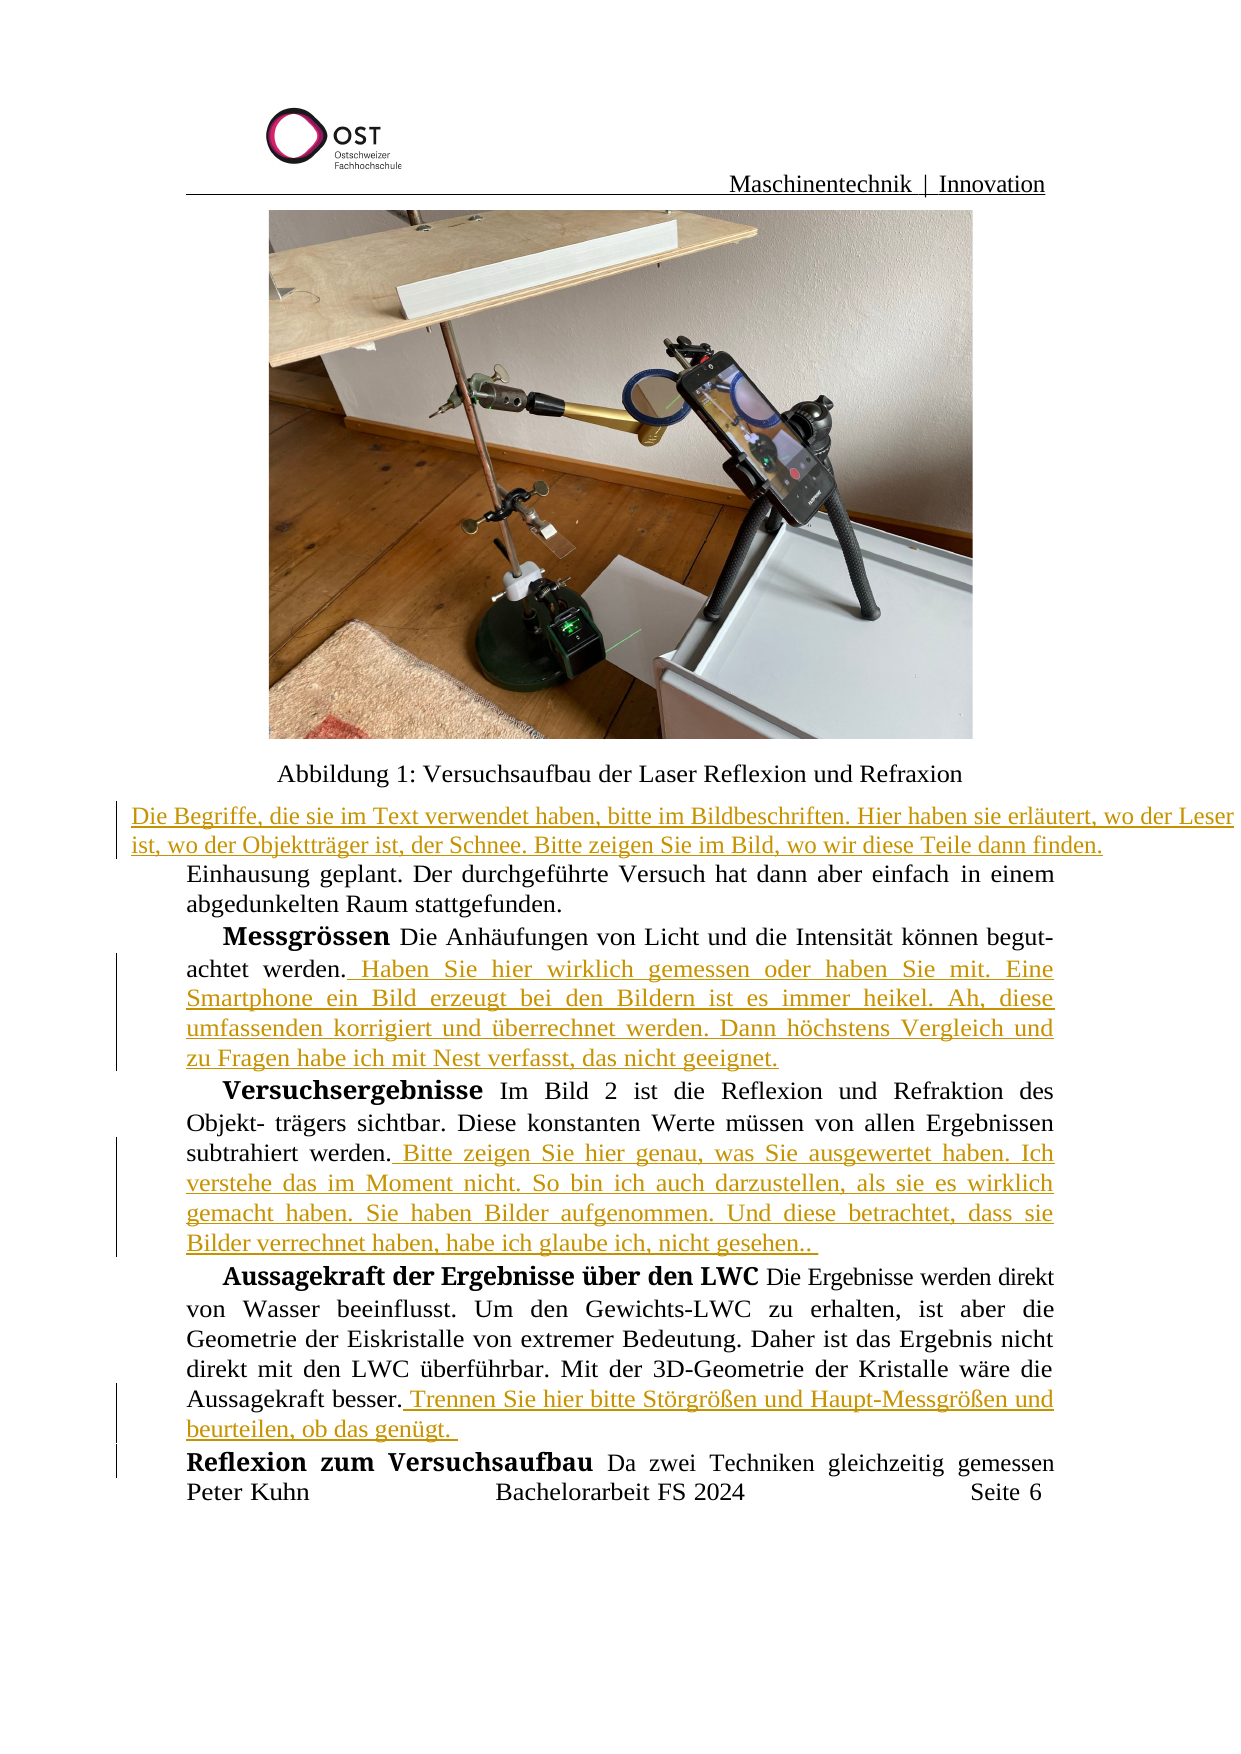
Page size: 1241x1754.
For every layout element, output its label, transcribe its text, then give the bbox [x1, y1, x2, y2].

text Messgrössen Die Anhäufungen von Licht und die Intensität können begut- achtet werden. [186, 1039, 1054, 1071]
text Einhausung geplant. Der durchgeführte Versuch hat dann aber einfach in einem abgedunkelten Raum stattgefunden. [186, 859, 1054, 918]
text Abbildung 1: Versuchsaufbau der Laser Reflexion und Refraxion [277, 759, 1240, 787]
text Messgrössen Die Anhäufungen von Licht und die Intensität können begut- achtet werden. [186, 919, 1054, 1008]
picture [266, 107, 402, 170]
picture [268, 210, 973, 739]
text Versuchsergebnisse Im Bild 2 ist die Reflexion und Refraktion des Objekt- trägers sichtbar. Diese konstanten Werte müssen von allen Ergebnissen subtrahiert werden. [186, 1194, 1054, 1223]
text Versuchsergebnisse Im Bild 2 ist die Reflexion und Refraktion des Objekt- trägers sichtbar. Diese konstanten Werte müssen von allen Ergebnissen subtrahiert werden. [186, 1072, 1054, 1193]
text Messgrössen Die Anhäufungen von Licht und die Intensität können begut- achtet werden. [186, 1010, 1054, 1038]
text Aussagekraft der Ergebnisse über den LWC Die Ergebnisse werden direkt von Wasser beeinflusst. Um den Gewichts-LWC zu erhalten, ist aber die Geometrie der Eiskristalle von extremer Bedeutung. Daher ist das Ergebnis nicht direkt mit den LWC überführbar. Mit der 3D-Geometrie der Kristalle wäre die Aussagekraft besser. [186, 1258, 1054, 1443]
text Versuchsergebnisse Im Bild 2 ist die Reflexion und Refraktion des Objekt- trägers sichtbar. Diese konstanten Werte müssen von allen Ergebnissen subtrahiert werden. [186, 1224, 1054, 1257]
